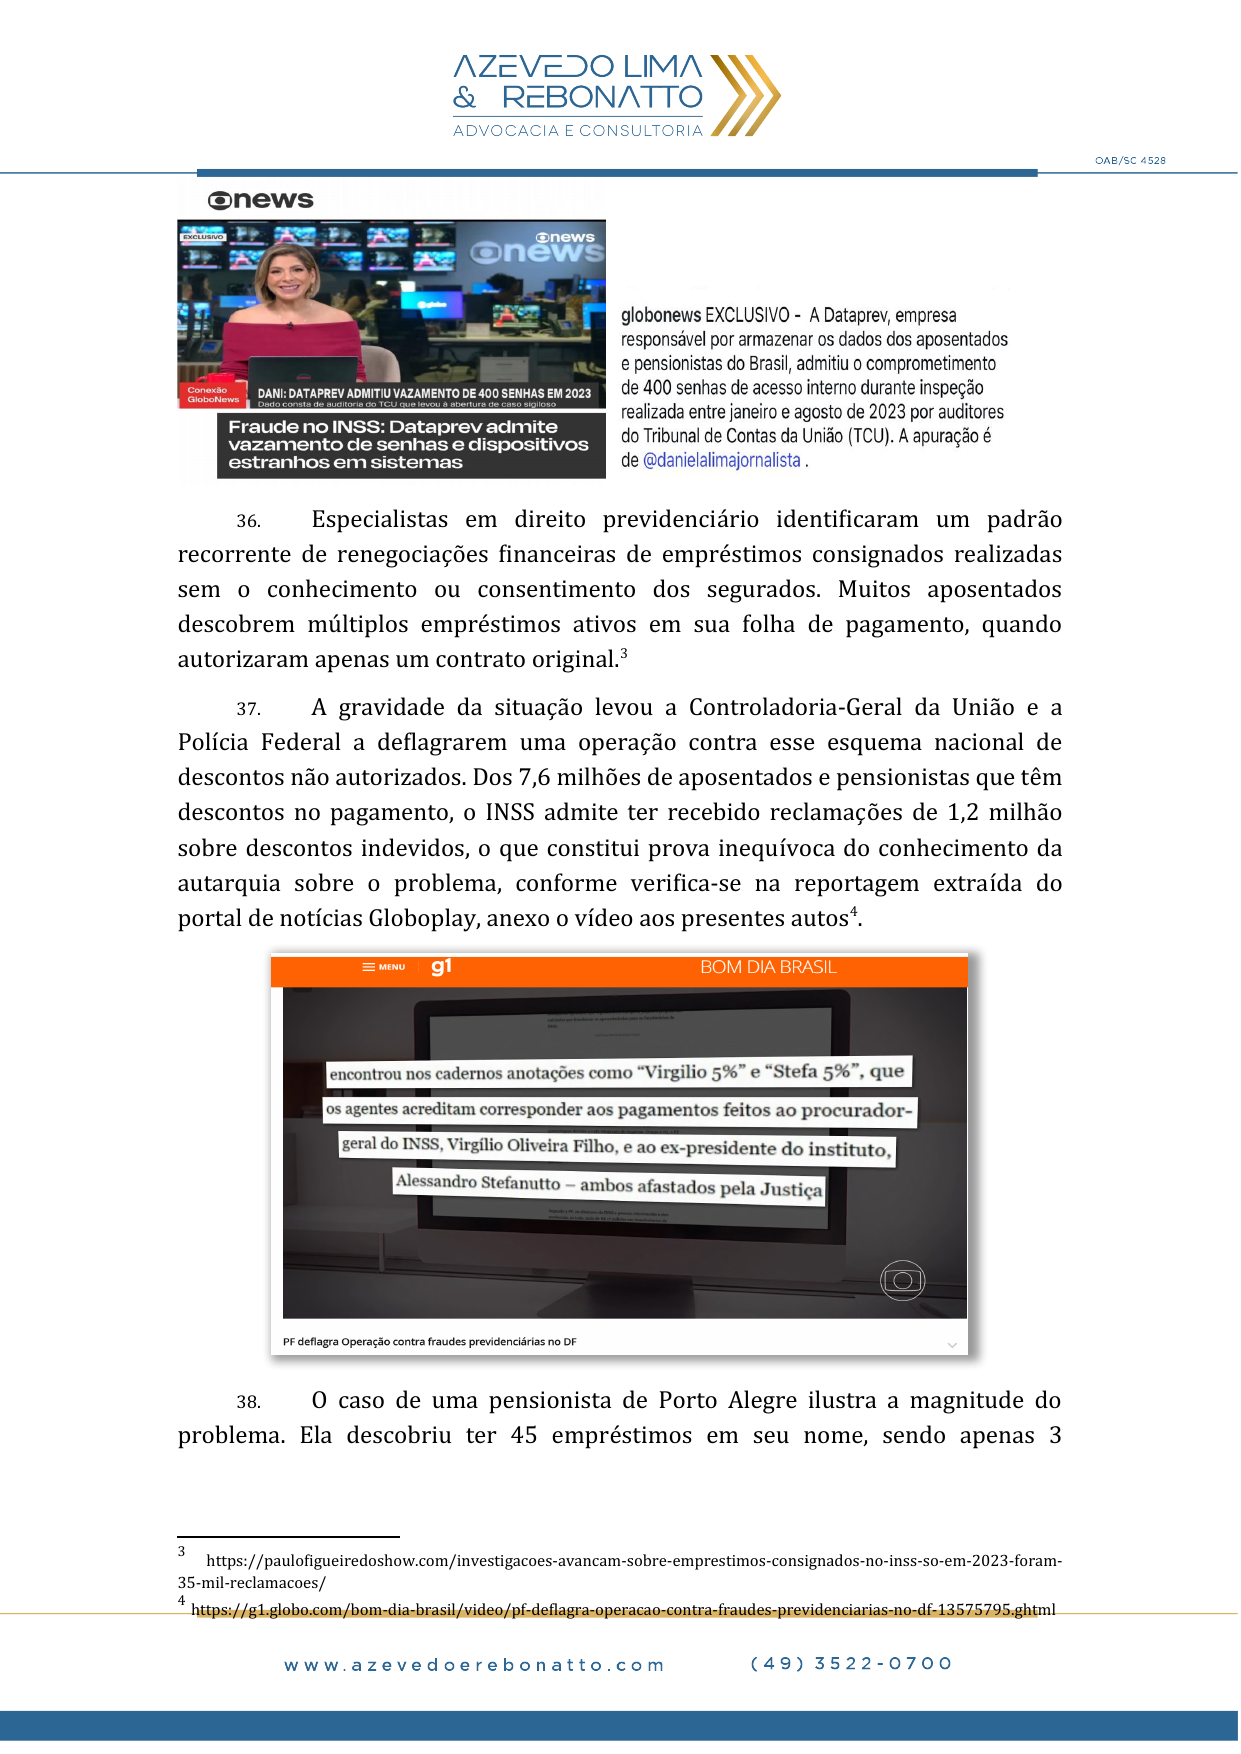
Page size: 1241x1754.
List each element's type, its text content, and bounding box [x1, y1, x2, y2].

list A gravidade da situação levou a Controladoria-Geral da União e a Polícia Federal a deflagrarem uma operação contra esse esquema nacional de descontos não autorizados. Dos 7,6 milhões de aposentados e pensionistas que têm descontos no pagamento, o INSS admite ter recebido reclamações de 1,2 milhão sobre descontos indevidos, o que constitui prova inequívoca do conhecimento da autarquia sobre o problema, conforme verifica-se na reportagem extraída do portal de notícias Globoplay, anexo o vídeo aos presentes autos. [177, 692, 1063, 932]
picture [0, 0, 1238, 1741]
list Especialistas em direito previdenciário identificaram um padrão recorrente de renegociações financeiras de empréstimos consignados realizadas sem o conhecimento ou consentimento dos segurados. Muitos aposentados descobrem múltiplos empréstimos ativos em sua folha de pagamento, quando autorizaram apenas um contrato original. [177, 504, 1063, 673]
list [177, 1384, 1063, 1449]
